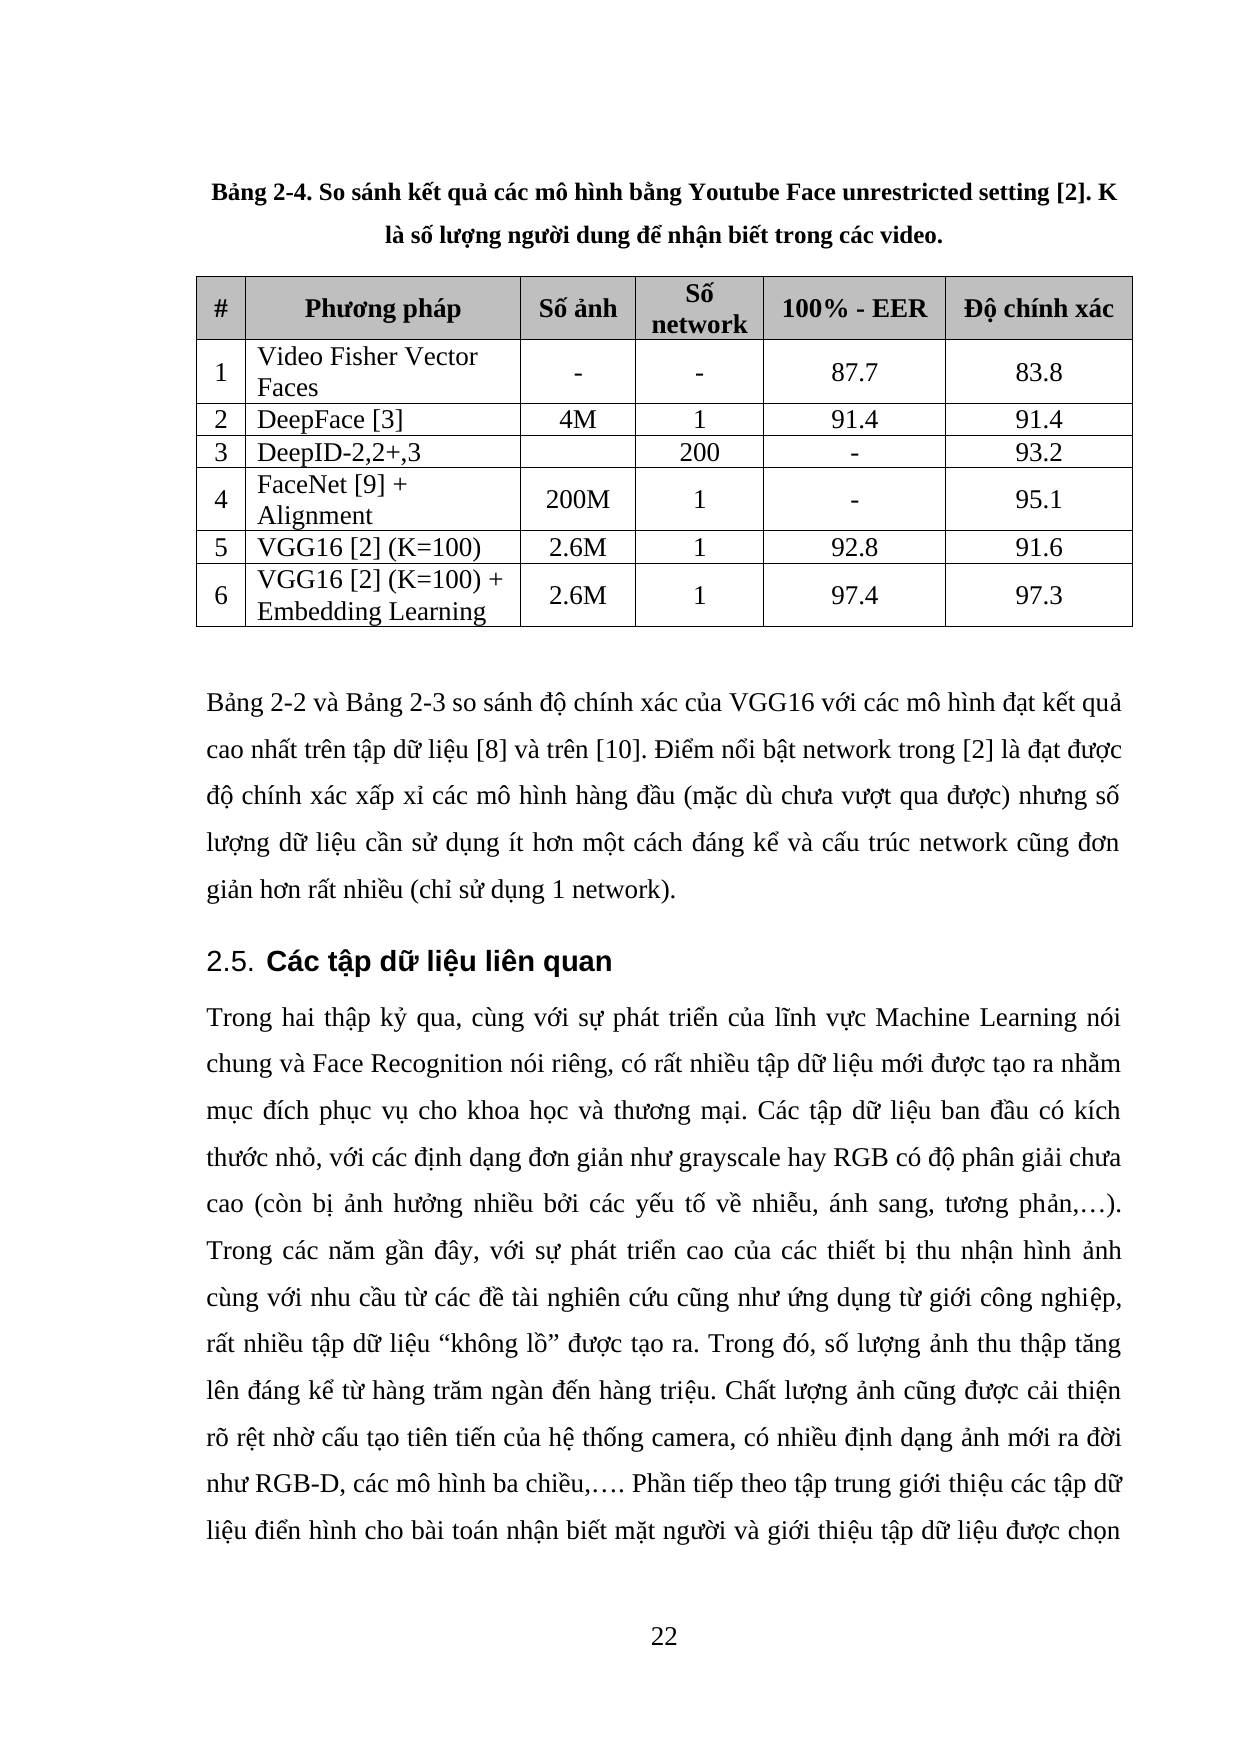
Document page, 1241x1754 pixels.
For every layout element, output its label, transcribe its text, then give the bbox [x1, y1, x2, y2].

table_cell 91.6 [946, 531, 1132, 562]
table_cell VGG16 (K=100) + Embedding Learning [246, 564, 520, 626]
table_cell [521, 436, 635, 467]
table_cell - [764, 468, 945, 530]
table_cell 6 [197, 564, 245, 626]
table_cell 3 [197, 436, 245, 467]
table_header Phương pháp [246, 277, 520, 339]
table_cell 97.3 [946, 564, 1132, 626]
table_cell 1 [636, 468, 763, 530]
table_cell 91.4 [946, 404, 1132, 435]
text Bảng 2-3. So sánh kết quả các mô hình bằng Youtube Face unrestricted setting . K là số lượng người dung để nhận biết trong các video. [206, 177, 1122, 249]
table_cell 87.7 [764, 340, 945, 403]
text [206, 1001, 1122, 1545]
table_cell 93.2 [946, 436, 1132, 467]
table_cell - [764, 436, 945, 467]
table_cell - [636, 340, 763, 403]
table_cell DeepFace [246, 404, 520, 435]
table_cell 4M [521, 404, 635, 435]
table_cell FaceNet + Alignment [246, 468, 520, 530]
subtitle Các tập dữ liệu liên quan [206, 944, 1122, 978]
table_header Số network [636, 277, 763, 339]
table_cell 2.6M [521, 531, 635, 562]
table_cell 200M [521, 468, 635, 530]
table_header 100% - EER [764, 277, 945, 339]
table_cell VGG16 (K=100) [246, 531, 520, 562]
table_cell 91.4 [764, 404, 945, 435]
table_cell - [521, 340, 635, 403]
table_cell 200 [636, 436, 763, 467]
table_header # [197, 277, 245, 339]
table_cell 1 [636, 564, 763, 626]
text Bảng 2-2 và Bảng 2-3 so sánh độ chính xác của VGG16 với các mô hình đạt kết quả cao nhất trên tập dữ liệu và trên . Điểm nổi bật network trong là đạt được độ chính xác xấp xỉ các mô hình hàng đầu (mặc dù chưa vượt qua được) nhưng số lượng dữ liệu cần sử dụng ít hơn một cách đáng kể và cấu trúc network cũng đơn giản hơn rất nhiều (chỉ sử dụng 1 network). [206, 686, 1122, 904]
table_cell Video Fisher Vector Faces [246, 340, 520, 403]
table_cell 2.6M [521, 564, 635, 626]
table_cell 5 [197, 531, 245, 562]
table_cell 83.8 [946, 340, 1132, 403]
table_cell 1 [636, 531, 763, 562]
table_cell 4 [197, 468, 245, 530]
table_cell 1 [636, 404, 763, 435]
table_cell 97.4 [764, 564, 945, 626]
table_cell 1 [197, 340, 245, 403]
table_header Số ảnh [521, 277, 635, 339]
table_cell DeepID-2,2+,3 [246, 436, 520, 467]
table_cell 95.1 [946, 468, 1132, 530]
table_header Độ chính xác [946, 277, 1132, 339]
table_cell 2 [197, 404, 245, 435]
table_cell 92.8 [764, 531, 945, 562]
